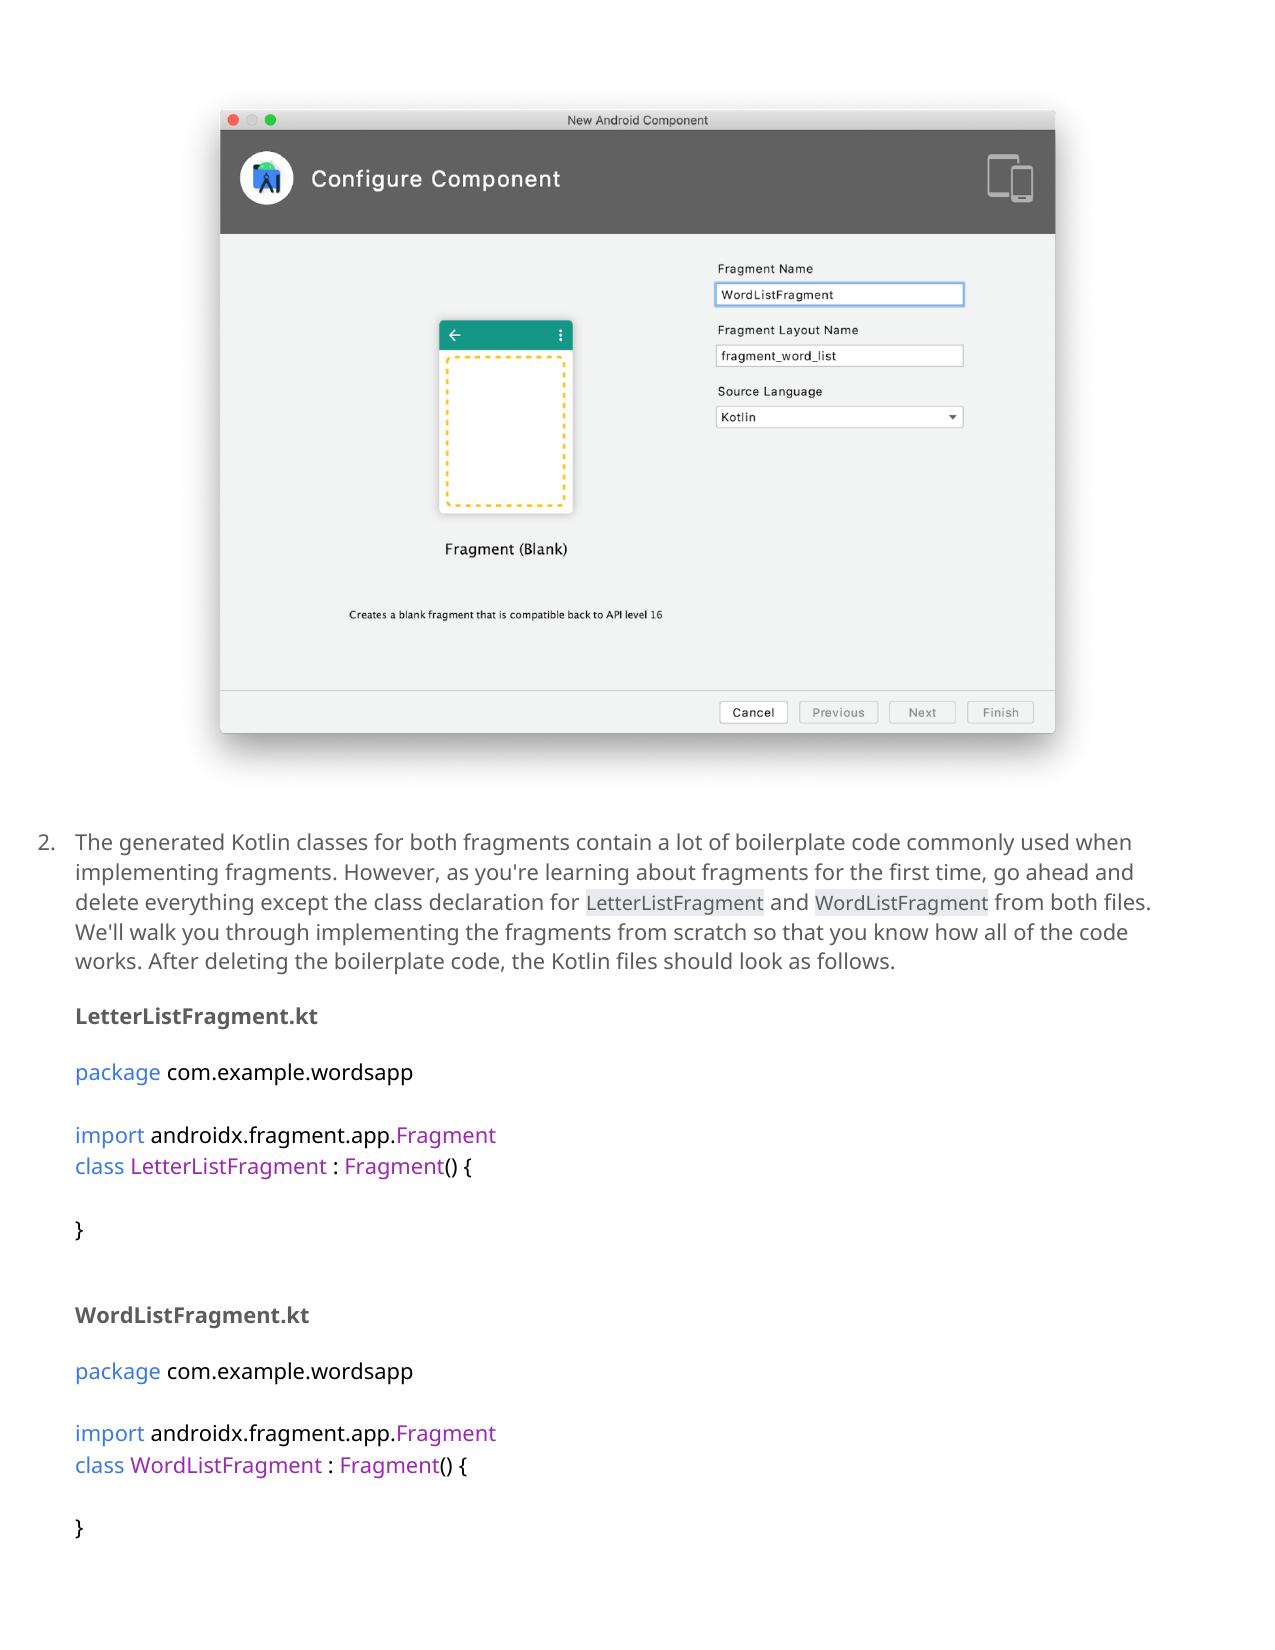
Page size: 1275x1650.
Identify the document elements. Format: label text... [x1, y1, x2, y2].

list The generated Kotlin classes for both fragments contain a lot of boilerplate code commonly used when implementing fragments. However, as you're learning about fragments for the first time, go ahead and delete everything except the class declaration for LetterListFragment and WordListFragment from both files. We'll walk you through implementing the fragments from scratch so that you know how all of the code works. After deleting the boilerplate code, the Kotlin files should look as follows. [37, 827, 1200, 976]
text LetterListFragment.kt [75, 1001, 1200, 1031]
text package com.example.wordsapp import androidx.fragment.app.Fragment class WordListFragment : Fragment() { [75, 1354, 1200, 1479]
text } [75, 1212, 1200, 1274]
text package com.example.wordsapp [75, 1056, 1200, 1087]
text import androidx.fragment.app.Fragment [75, 1118, 1200, 1149]
text } [75, 1511, 1200, 1573]
text WordListFragment.kt [75, 1299, 1200, 1329]
picture [168, 75, 1107, 802]
text class LetterListFragment : Fragment() { [75, 1149, 1200, 1212]
